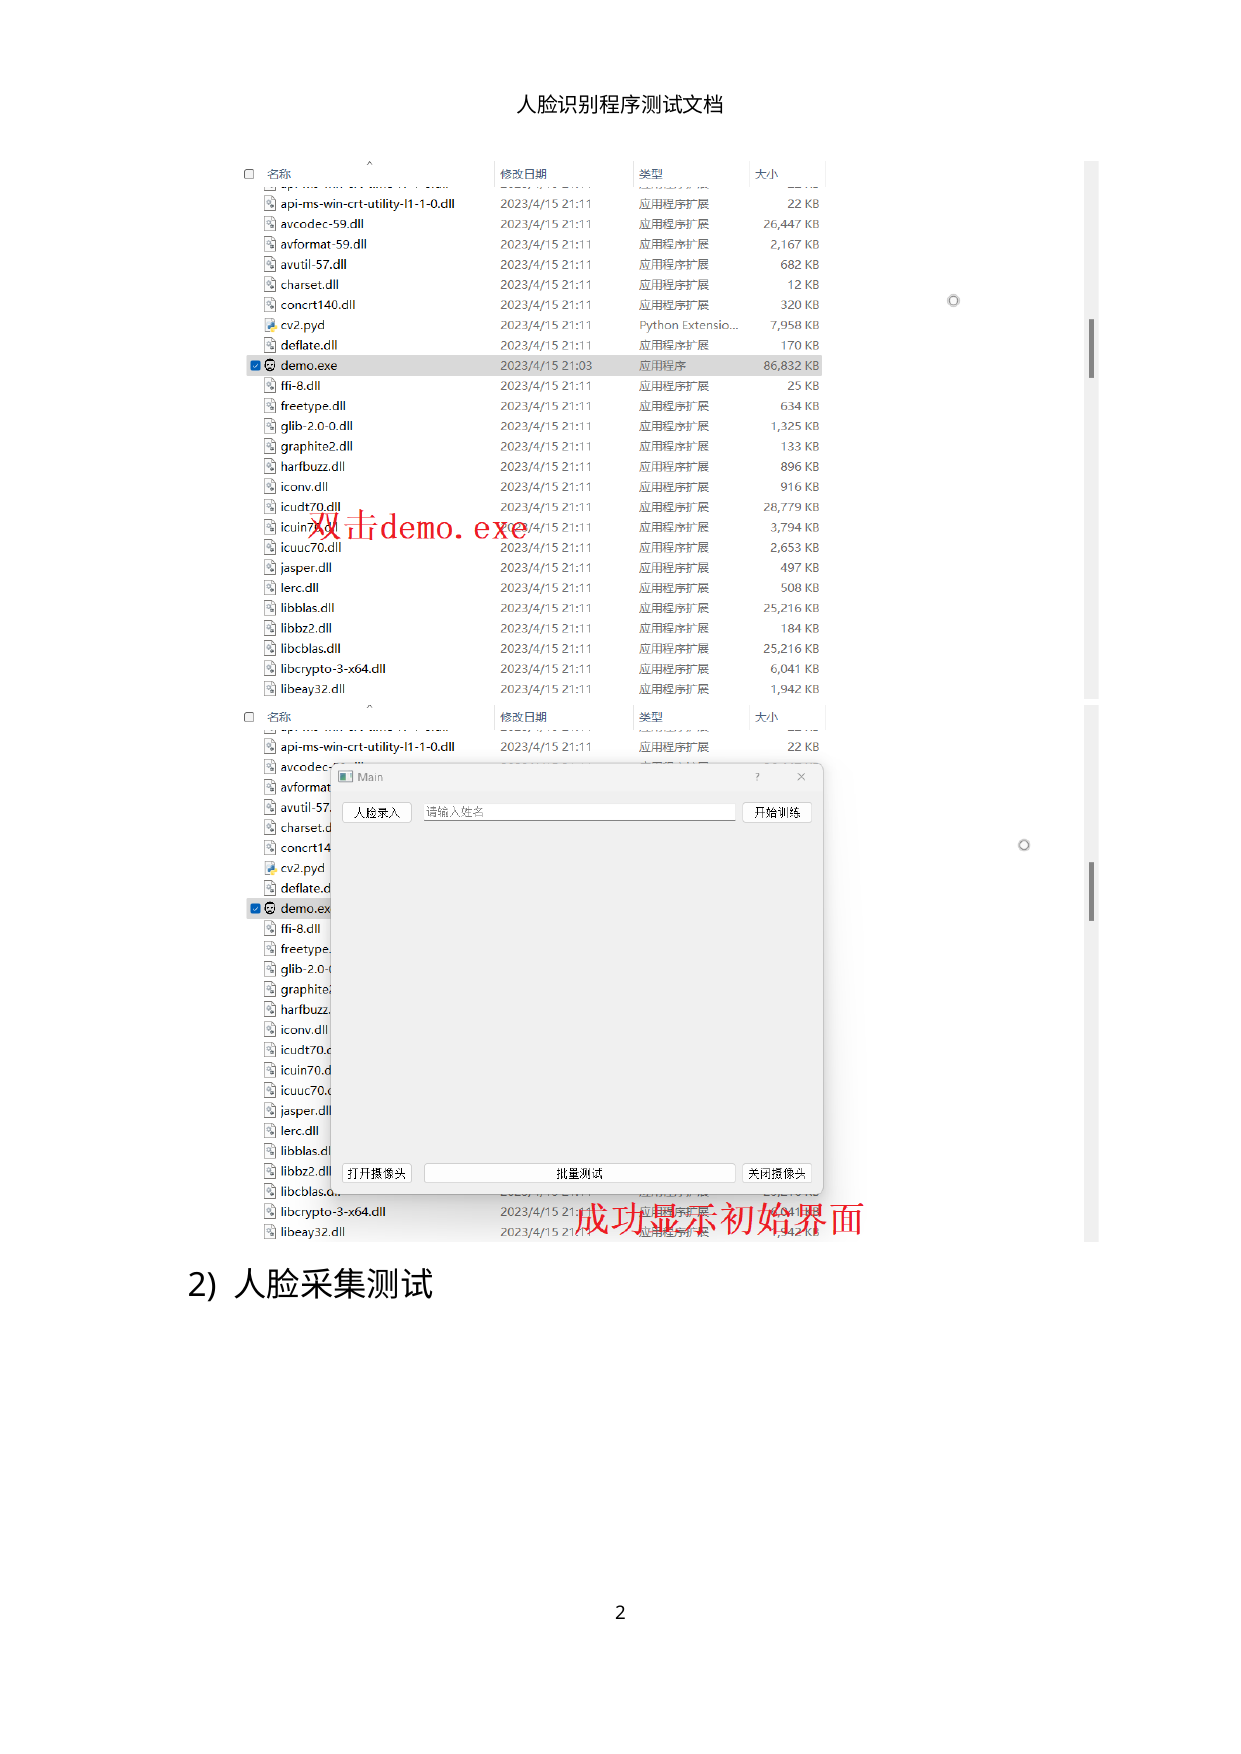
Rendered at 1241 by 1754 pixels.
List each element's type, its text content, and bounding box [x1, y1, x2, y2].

picture [233, 705, 1099, 1242]
list 人脸采集测试 [187, 1248, 1053, 1316]
picture [233, 161, 1099, 699]
